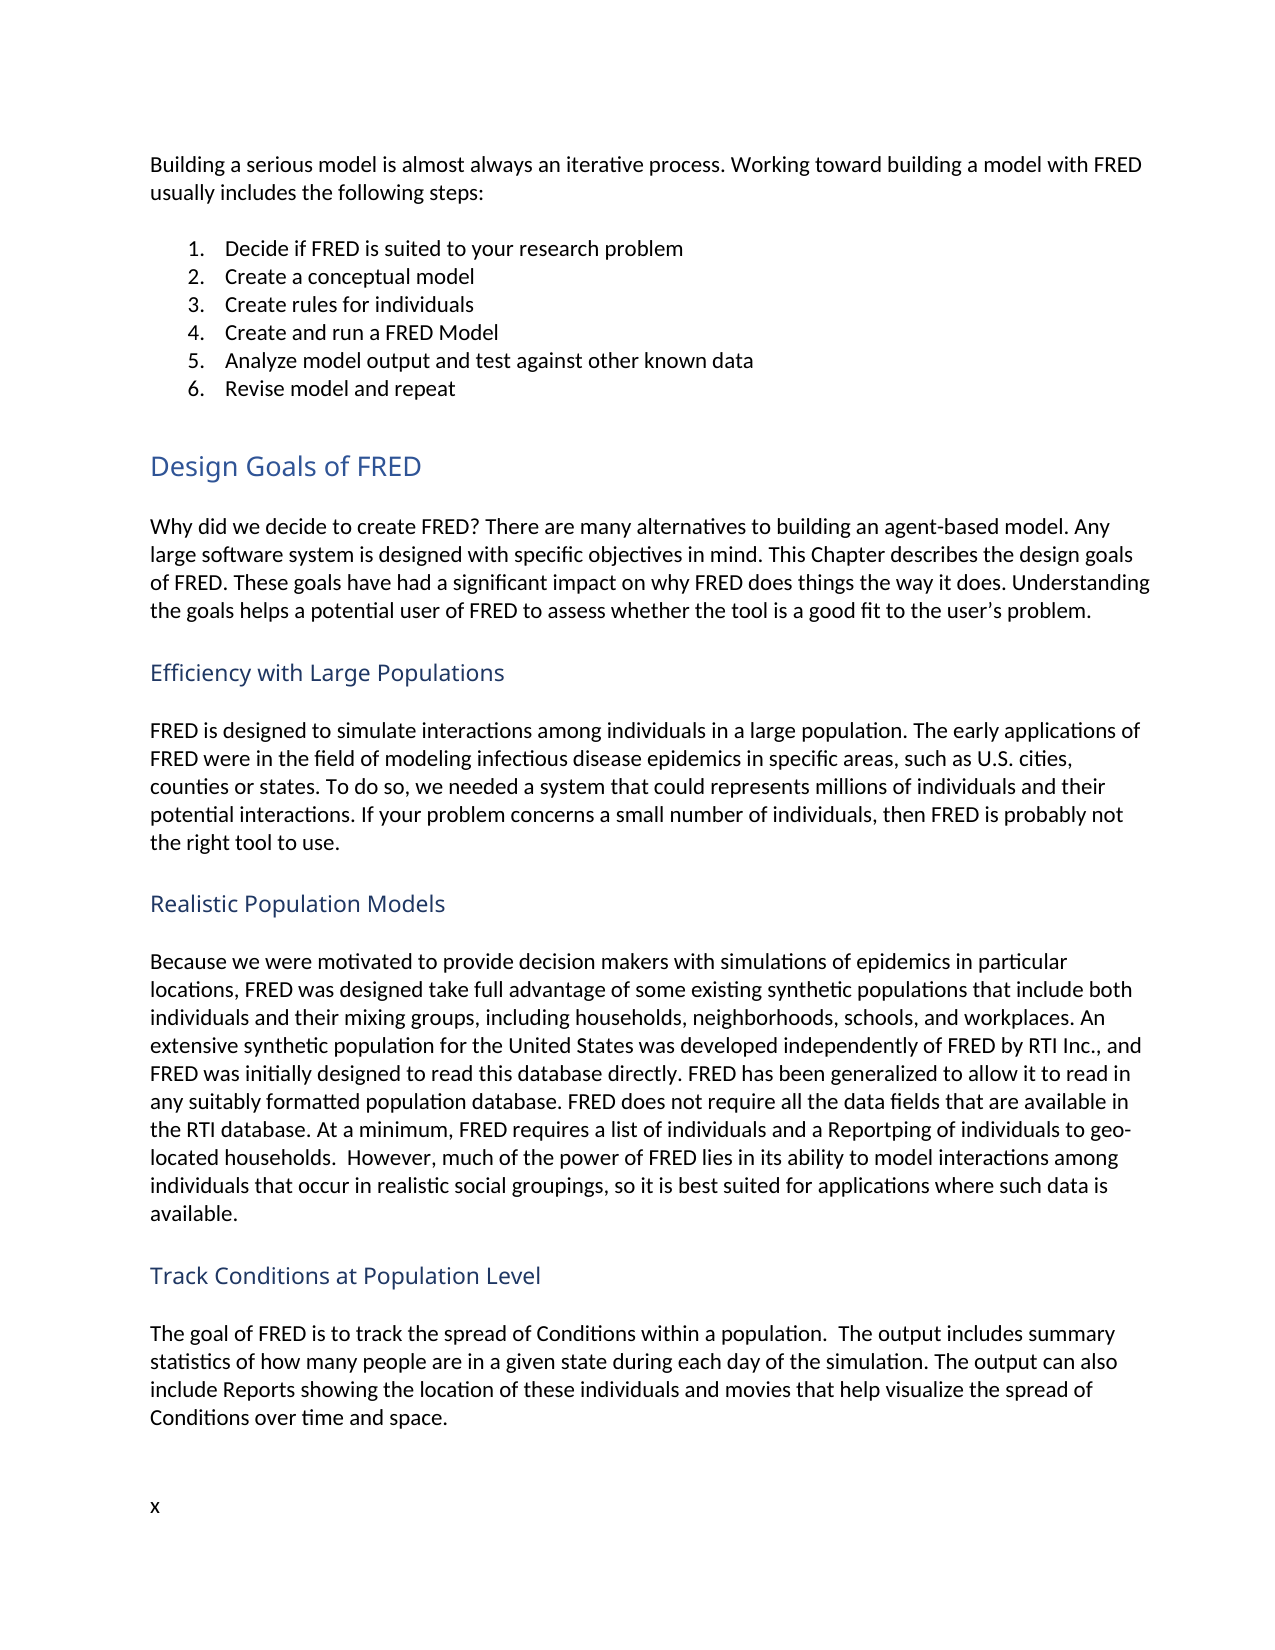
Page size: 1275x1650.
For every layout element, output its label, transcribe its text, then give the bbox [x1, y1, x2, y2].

text The goal of FRED is to track the spread of Conditions within a population. The output includes summary statistics of how many people are in a given state during each day of the simulation. The output can also include Reports showing the location of these individuals and movies that help visualize the spread of Conditions over time and space. [150, 1319, 1155, 1431]
subtitle Track Conditions at Population Level [150, 1260, 1155, 1291]
text Building a serious model is almost always an iterative process. Working toward building a model with FRED usually includes the following steps: [150, 150, 1155, 206]
list Create rules for individuals [187, 290, 1155, 318]
list Decide if FRED is suited to your research problem [187, 234, 1155, 262]
subtitle Realistic Population Models [150, 888, 1155, 919]
text Why did we decide to create FRED? There are many alternatives to building an agent-based model. Any large software system is designed with specific objectives in mind. This Chapter describes the design goals of FRED. These goals have had a significant impact on why FRED does things the way it does. Understanding the goals helps a potential user of FRED to assess whether the tool is a good fit to the user’s problem. [150, 512, 1155, 624]
text Because we were motivated to provide decision makers with simulations of epidemics in particular locations, FRED was designed take full advantage of some existing synthetic populations that include both individuals and their mixing groups, including households, neighborhoods, schools, and workplaces. An extensive synthetic population for the United States was developed independently of FRED by RTI Inc., and FRED was initially designed to read this database directly. FRED has been generalized to allow it to read in any suitably formatted population database. FRED does not require all the data fields that are available in the RTI database. At a minimum, FRED requires a list of individuals and a Reportping of individuals to geo-located households. However, much of the power of FRED lies in its ability to model interactions among individuals that occur in realistic social groupings, so it is best suited for applications where such data is available. [150, 947, 1155, 1228]
list Analyze model output and test against other known data [187, 346, 1155, 374]
list Create a conceptual model [187, 262, 1155, 290]
list Revise model and repeat [187, 374, 1155, 402]
subtitle Design Goals of FRED [150, 447, 1155, 484]
list Create and run a FRED Model [187, 318, 1155, 346]
subtitle Efficiency with Large Populations [150, 657, 1155, 688]
text FRED is designed to simulate interactions among individuals in a large population. The early applications of FRED were in the field of modeling infectious disease epidemics in specific areas, such as U.S. cities, counties or states. To do so, we needed a system that could represents millions of individuals and their potential interactions. If your problem concerns a small number of individuals, then FRED is probably not the right tool to use. [150, 716, 1155, 856]
